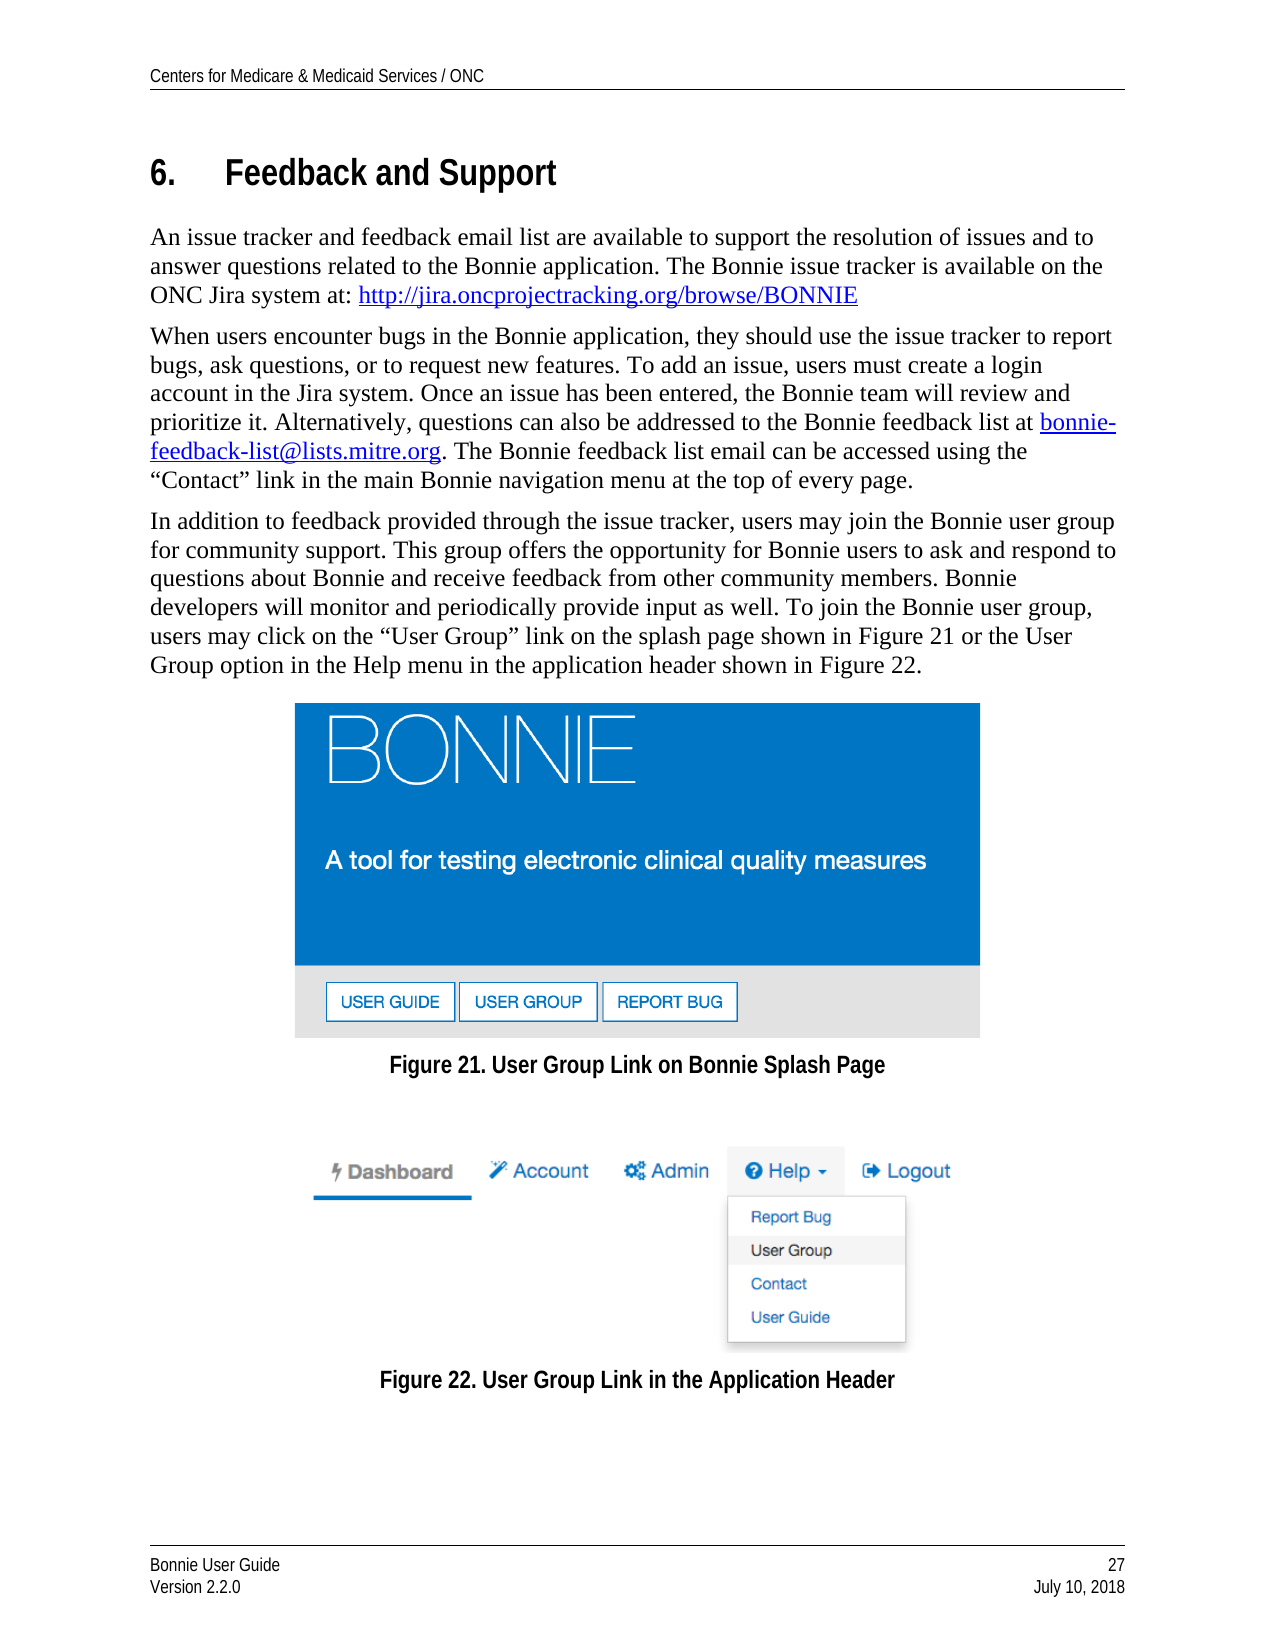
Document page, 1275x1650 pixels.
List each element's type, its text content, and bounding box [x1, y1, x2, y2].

text Figure . User Group Link on Bonnie Splash Page [150, 1050, 1125, 1079]
subtitle Feedback and Support [150, 150, 1125, 193]
text When users encounter bugs in the Bonnie application, they should use the issue tracker to report bugs, ask questions, or to request new features. To add an issue, users must create a login account in the Jira system. Once an issue has been entered, the Bonnie team will review and prioritize it. Alternatively, questions can also be addressed to the Bonnie feedback list at bonnie-feedback-list@lists.mitre.org. The Bonnie feedback list email can be accessed using the “Contact” link in the main Bonnie navigation menu at the top of every page. [150, 321, 1125, 493]
picture [294, 703, 981, 1038]
picture [298, 1141, 977, 1353]
text Figure . User Group Link in the Application Header [150, 1366, 1125, 1394]
text An issue tracker and feedback email list are available to support the resolution of issues and to answer questions related to the Bonnie application. The Bonnie issue tracker is available on the ONC Jira system at: http://jira.oncprojectracking.org/browse/BONNIE [150, 222, 1125, 308]
